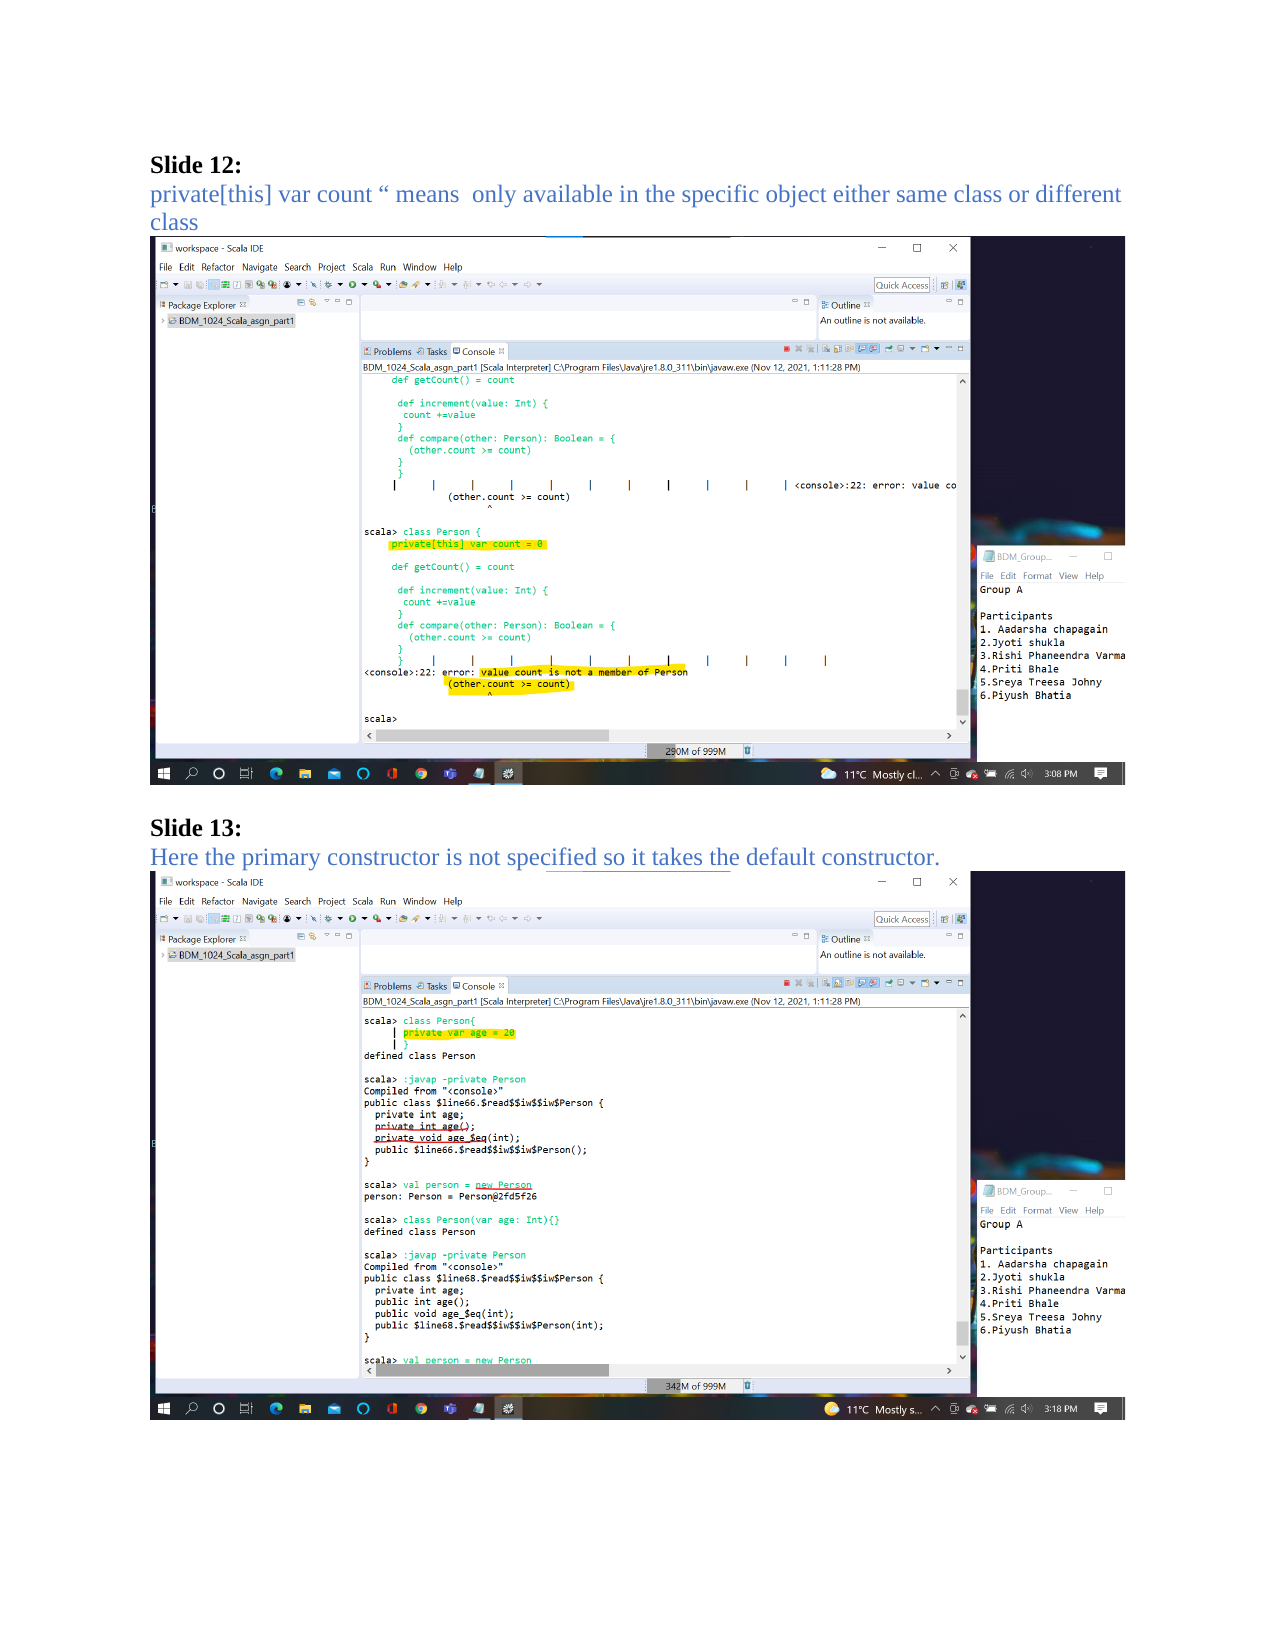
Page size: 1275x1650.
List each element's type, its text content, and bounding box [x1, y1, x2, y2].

picture [150, 236, 1125, 785]
picture [150, 871, 1125, 1420]
text Slide 13: [150, 813, 1125, 842]
text Here the primary constructor is not specified so it takes the default constructor. [150, 842, 1125, 871]
text private[this] var count “ means only available in the specific object either same class or different class [150, 179, 1125, 236]
text Slide 12: [150, 150, 1125, 179]
